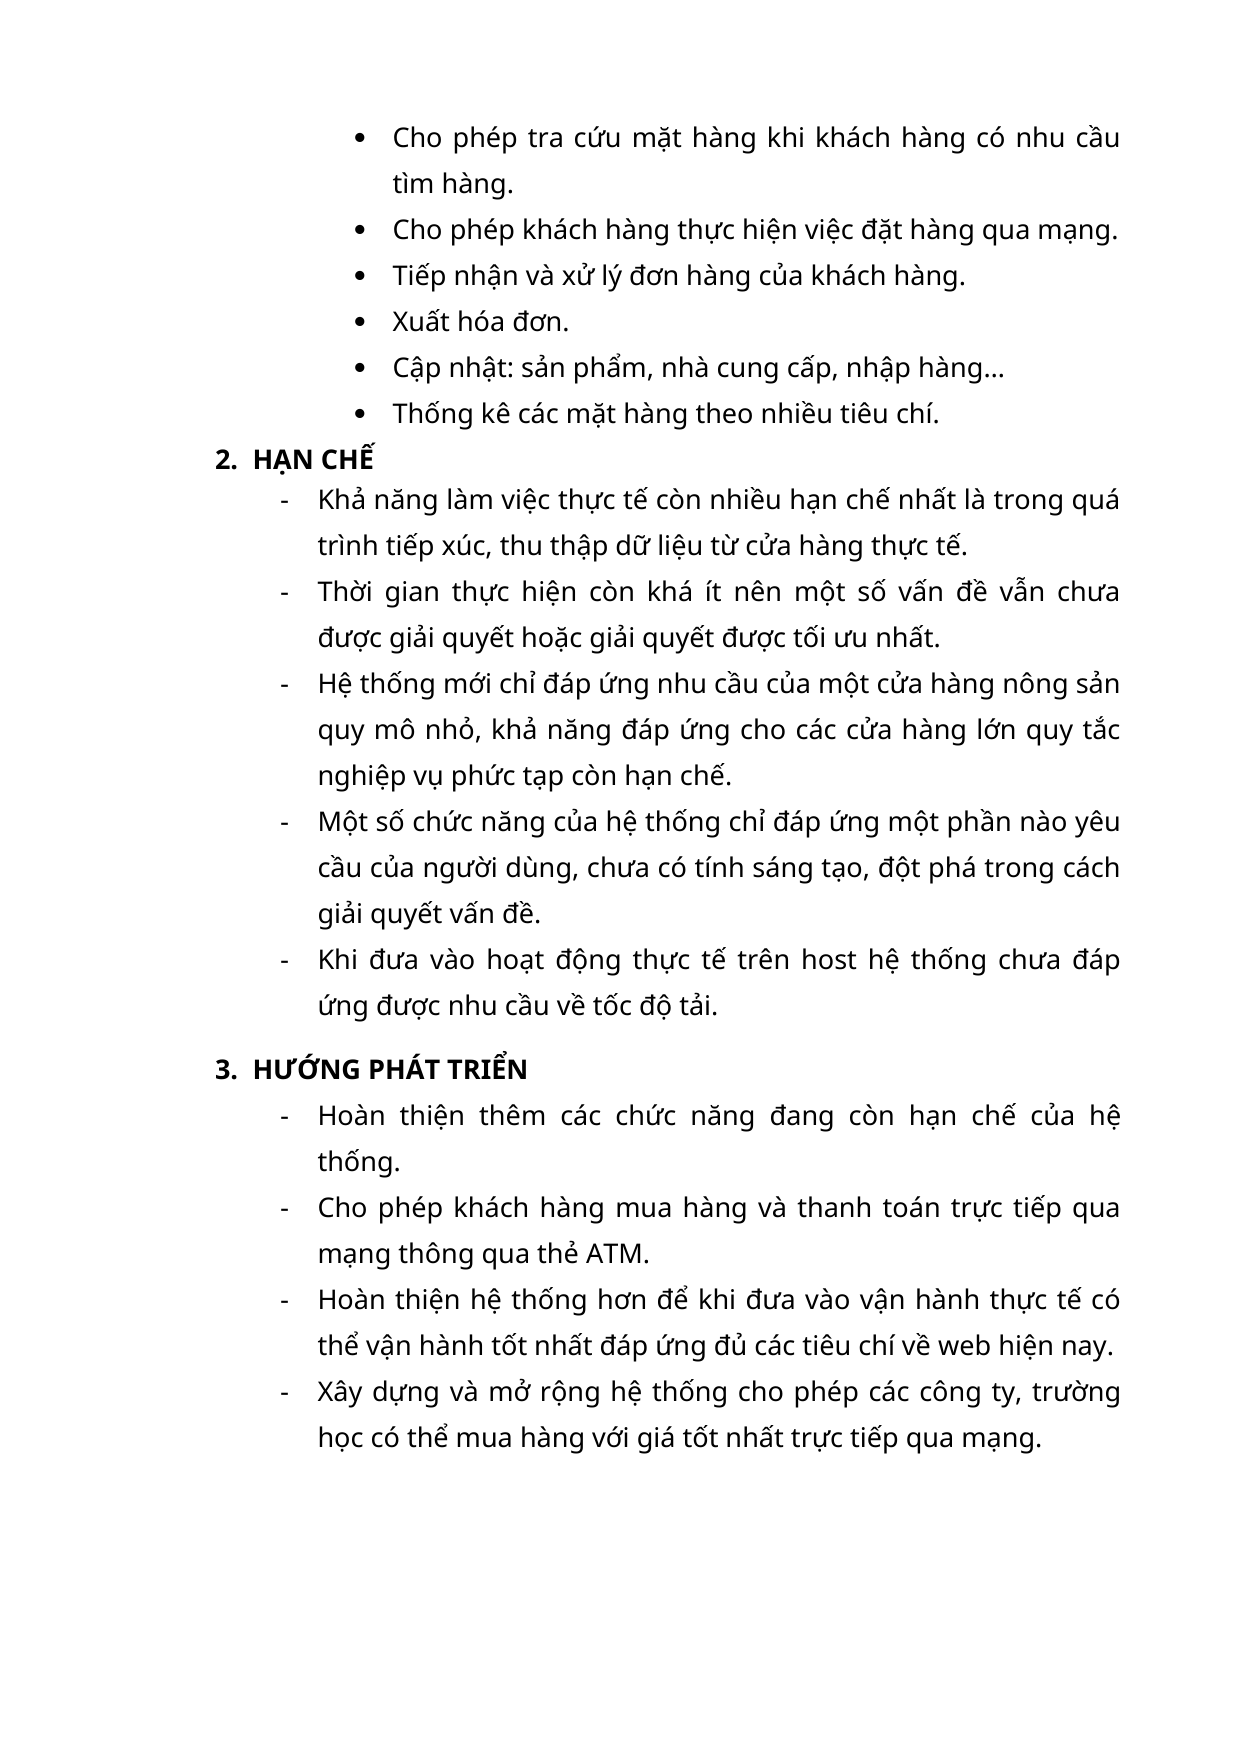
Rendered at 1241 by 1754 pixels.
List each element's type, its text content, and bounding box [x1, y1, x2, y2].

list Xây dựng và mở rộng hệ thống cho phép các công ty, trường học có thể mua hàng với giá tốt nhất trực tiếp qua mạng. [280, 1373, 1122, 1456]
list Cho phép tra cứu mặt hàng khi khách hàng có nhu cầu tìm hàng. [355, 118, 1122, 201]
list Thống kê các mặt hàng theo nhiều tiêu chí. [355, 394, 1122, 431]
list HẠN CHẾ [215, 440, 1122, 477]
list Cập nhật: sản phẩm, nhà cung cấp, nhập hàng… [355, 348, 1122, 385]
list HƯỚNG PHÁT TRIỂN [215, 1050, 1122, 1087]
list Xuất hóa đơn. [355, 302, 1122, 339]
list Hệ thống mới chỉ đáp ứng nhu cầu của một cửa hàng nông sản quy mô nhỏ, khả năng đáp ứng cho các cửa hàng lớn quy tắc nghiệp vụ phức tạp còn hạn chế. [280, 664, 1122, 793]
list Một số chức năng của hệ thống chỉ đáp ứng một phần nào yêu cầu của người dùng, chưa có tính sáng tạo, đột phá trong cách giải quyết vấn đề. [280, 802, 1122, 931]
list Cho phép khách hàng mua hàng và thanh toán trực tiếp qua mạng thông qua thẻ ATM. [280, 1188, 1122, 1271]
list Hoàn thiện hệ thống hơn để khi đưa vào vận hành thực tế có thể vận hành tốt nhất đáp ứng đủ các tiêu chí về web hiện nay. [280, 1281, 1122, 1363]
list Tiếp nhận và xử lý đơn hàng của khách hàng. [355, 256, 1122, 293]
list Thời gian thực hiện còn khá ít nên một số vấn đề vẫn chưa được giải quyết hoặc giải quyết được tối ưu nhất. [280, 572, 1122, 655]
list Hoàn thiện thêm các chức năng đang còn hạn chế của hệ thống. [280, 1096, 1122, 1179]
list Cho phép khách hàng thực hiện việc đặt hàng qua mạng. [355, 210, 1122, 247]
list Khi đưa vào hoạt động thực tế trên host hệ thống chưa đáp ứng được nhu cầu về tốc độ tải. [280, 941, 1122, 1023]
list Khả năng làm việc thực tế còn nhiều hạn chế nhất là trong quá trình tiếp xúc, thu thập dữ liệu từ cửa hàng thực tế. [280, 480, 1122, 563]
